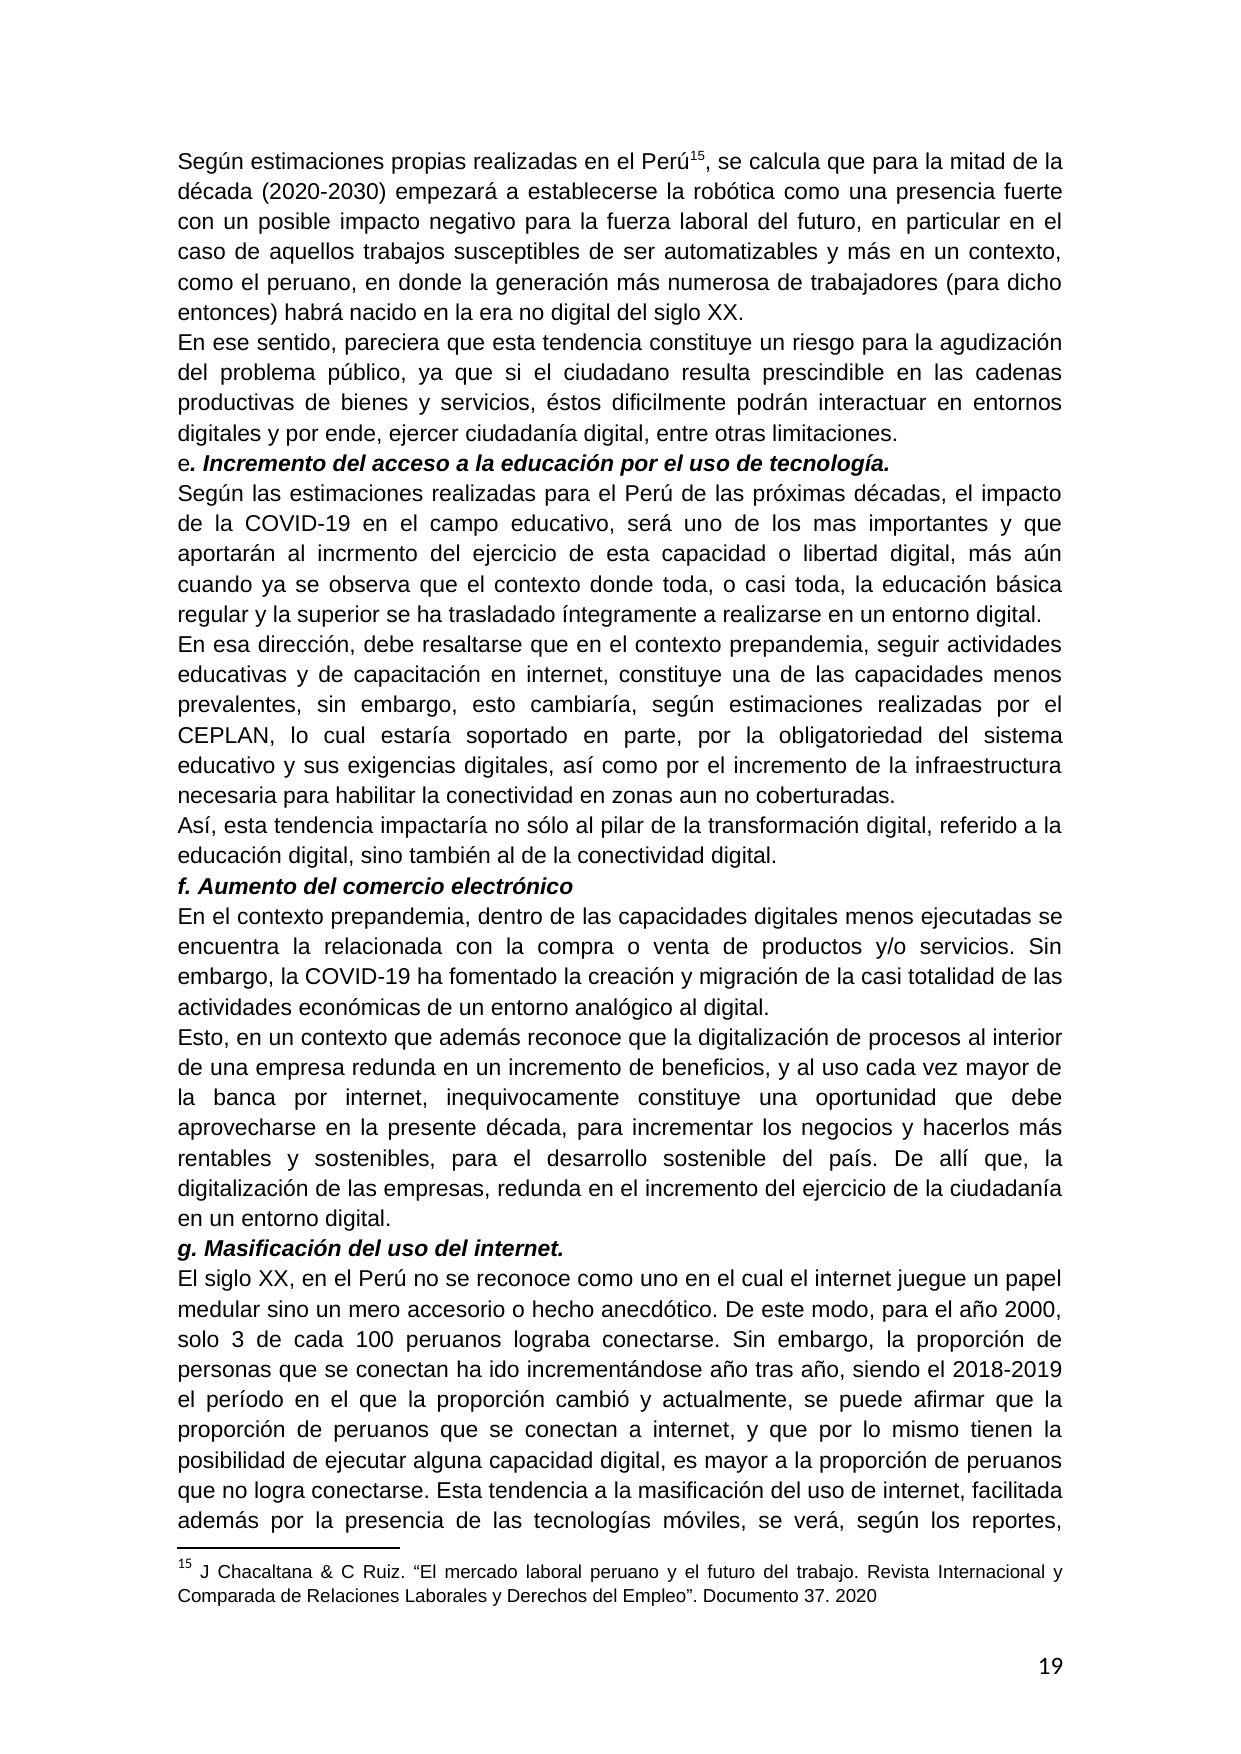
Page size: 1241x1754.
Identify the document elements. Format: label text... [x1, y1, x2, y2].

text En esa dirección, debe resaltarse que en el contexto prepandemia, seguir actividades educativas y de capacitación en internet, constituye una de las capacidades menos prevalentes, sin embargo, esto cambiaría, según estimaciones realizadas por el CEPLAN, lo cual estaría soportado en parte, por la obligatoriedad del sistema educativo y sus exigencias digitales, así como por el incremento de la infraestructura necesaria para habilitar la conectividad en zonas aun no coberturadas. [177, 631, 1063, 808]
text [177, 148, 1063, 325]
text En ese sentido, pareciera que esta tendencia constituye un riesgo para la agudización del problema público, ya que si el ciudadano resulta prescindible en las cadenas productivas de bienes y servicios, éstos dificilmente podrán interactuar en entornos digitales y por ende, ejercer ciudadanía digital, entre otras limitaciones. [177, 329, 1063, 446]
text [177, 1265, 1063, 1533]
text e. Incremento del acceso a la educación por el uso de tecnología. [177, 450, 1063, 476]
text Así, esta tendencia impactaría no sólo al pilar de la transformación digital, referido a la educación digital, sino también al de la conectividad digital. [177, 812, 1063, 869]
text Esto, en un contexto que además reconoce que la digitalización de procesos al interior de una empresa redunda en un incremento de beneficios, y al uso cada vez mayor de la banca por internet, inequivocamente constituye una oportunidad que debe aprovecharse en la presente década, para incrementar los negocios y hacerlos más rentables y sostenibles, para el desarrollo sostenible del país. De allí que, la digitalización de las empresas, redunda en el incremento del ejercicio de la ciudadanía en un entorno digital. [177, 1024, 1063, 1231]
text g. Masificación del uso del internet. [177, 1235, 1063, 1261]
text Según las estimaciones realizadas para el Perú de las próximas décadas, el impacto de la COVID-19 en el campo educativo, será uno de los mas importantes y que aportarán al incrmento del ejercicio de esta capacidad o libertad digital, más aún cuando ya se observa que el contexto donde toda, o casi toda, la educación básica regular y la superior se ha trasladado íntegramente a realizarse en un entorno digital. [177, 480, 1063, 627]
text En el contexto prepandemia, dentro de las capacidades digitales menos ejecutadas se encuentra la relacionada con la compra o venta de productos y/o servicios. Sin embargo, la COVID-19 ha fomentado la creación y migración de la casi totalidad de las actividades económicas de un entorno analógico al digital. [177, 903, 1063, 1020]
text f. Aumento del comercio electrónico [177, 873, 1063, 899]
